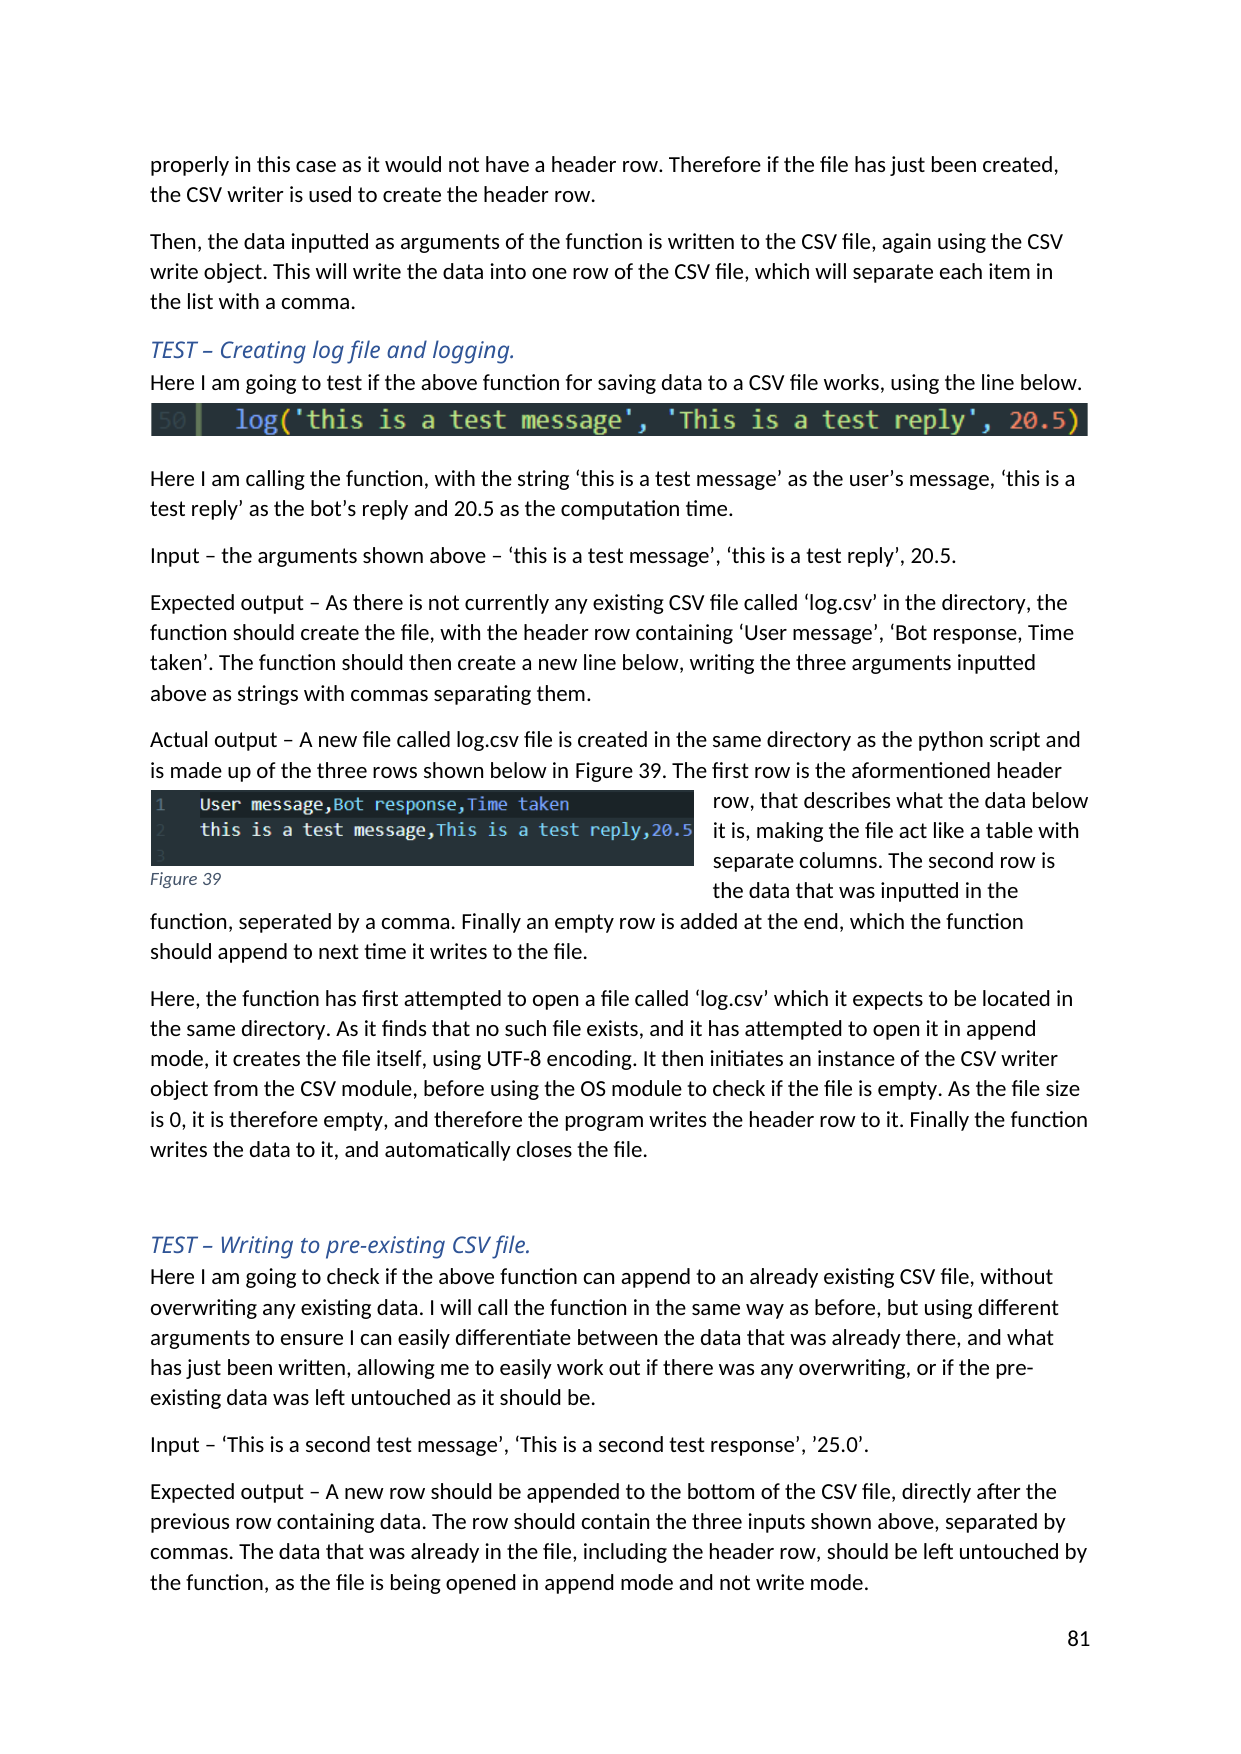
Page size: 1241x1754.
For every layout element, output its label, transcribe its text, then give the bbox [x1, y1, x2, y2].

text Expected output – As there is not currently any existing CSV file called ‘log.csv’ in the directory, the function should create the file, with the header row containing ‘User message’, ‘Bot response, Time taken’. The function should then create a new line below, writing the three arguments inputted above as strings with commas separating them. [150, 588, 1090, 707]
text Here I am calling the function, with the string ‘this is a test message’ as the user’s message, ‘this is a test reply’ as the bot’s reply and 20.5 as the computation time. [150, 415, 1090, 522]
text Expected output – A new row should be appended to the bottom of the CSV file, directly after the previous row containing data. The row should contain the three inputs shown above, separated by commas. The data that was already in the file, including the header row, should be left untouched by the function, as the file is being opened in append mode and not write mode. [150, 1477, 1090, 1596]
text Input – the arguments shown above – ‘this is a test message’, ‘this is a test reply’, 20.5. [150, 541, 1090, 569]
text Actual output – A new file called log.csv file is created in the same directory as the python script and is made up of the three rows shown below in Figure 39. The first row is the aformentioned header row, that describes what the data below it is, making the file act like a table with separate columns. The second row is the data that was inputted in the function, seperated by a comma. Finally an empty row is added at the end, which the function should append to next time it writes to the file. [150, 726, 1090, 965]
picture [150, 403, 1087, 436]
picture [150, 790, 694, 865]
text Then, the data inputted as arguments of the function is written to the CSV file, again using the CSV write object. This will write the data into one row of the CSV file, which will separate each item in the list with a comma. [150, 227, 1090, 316]
subtitle TEST – Writing to pre-existing CSV file. [150, 1229, 1090, 1260]
text Here, the function has first attempted to open a file called ‘log.csv’ which it expects to be located in the same directory. As it finds that no such file exists, and it has attempted to open it in append mode, it creates the file itself, using UTF-8 encoding. It then initiates an instance of the CSV writer object from the CSV module, before using the OS module to check if the file is empty. As the file size is 0, it is therefore empty, and therefore the program writes the header row to it. Finally the function writes the data to it, and automatically closes the file. [150, 984, 1090, 1163]
text Here I am going to test if the above function for saving data to a CSV file works, using the line below. [150, 368, 1090, 396]
text Here I am going to check if the above function can append to an already existing CSV file, without overwriting any existing data. I will call the function in the same way as before, but using different arguments to ensure I can easily differentiate between the data that was already there, and what has just been written, allowing me to easily work out if there was any overwriting, or if the pre-existing data was left untouched as it should be. [150, 1262, 1090, 1411]
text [150, 150, 1090, 208]
text Input – ‘This is a second test message’, ‘This is a second test response’, ’25.0’. [150, 1430, 1090, 1458]
subtitle TEST – Creating log file and logging. [150, 334, 1090, 366]
